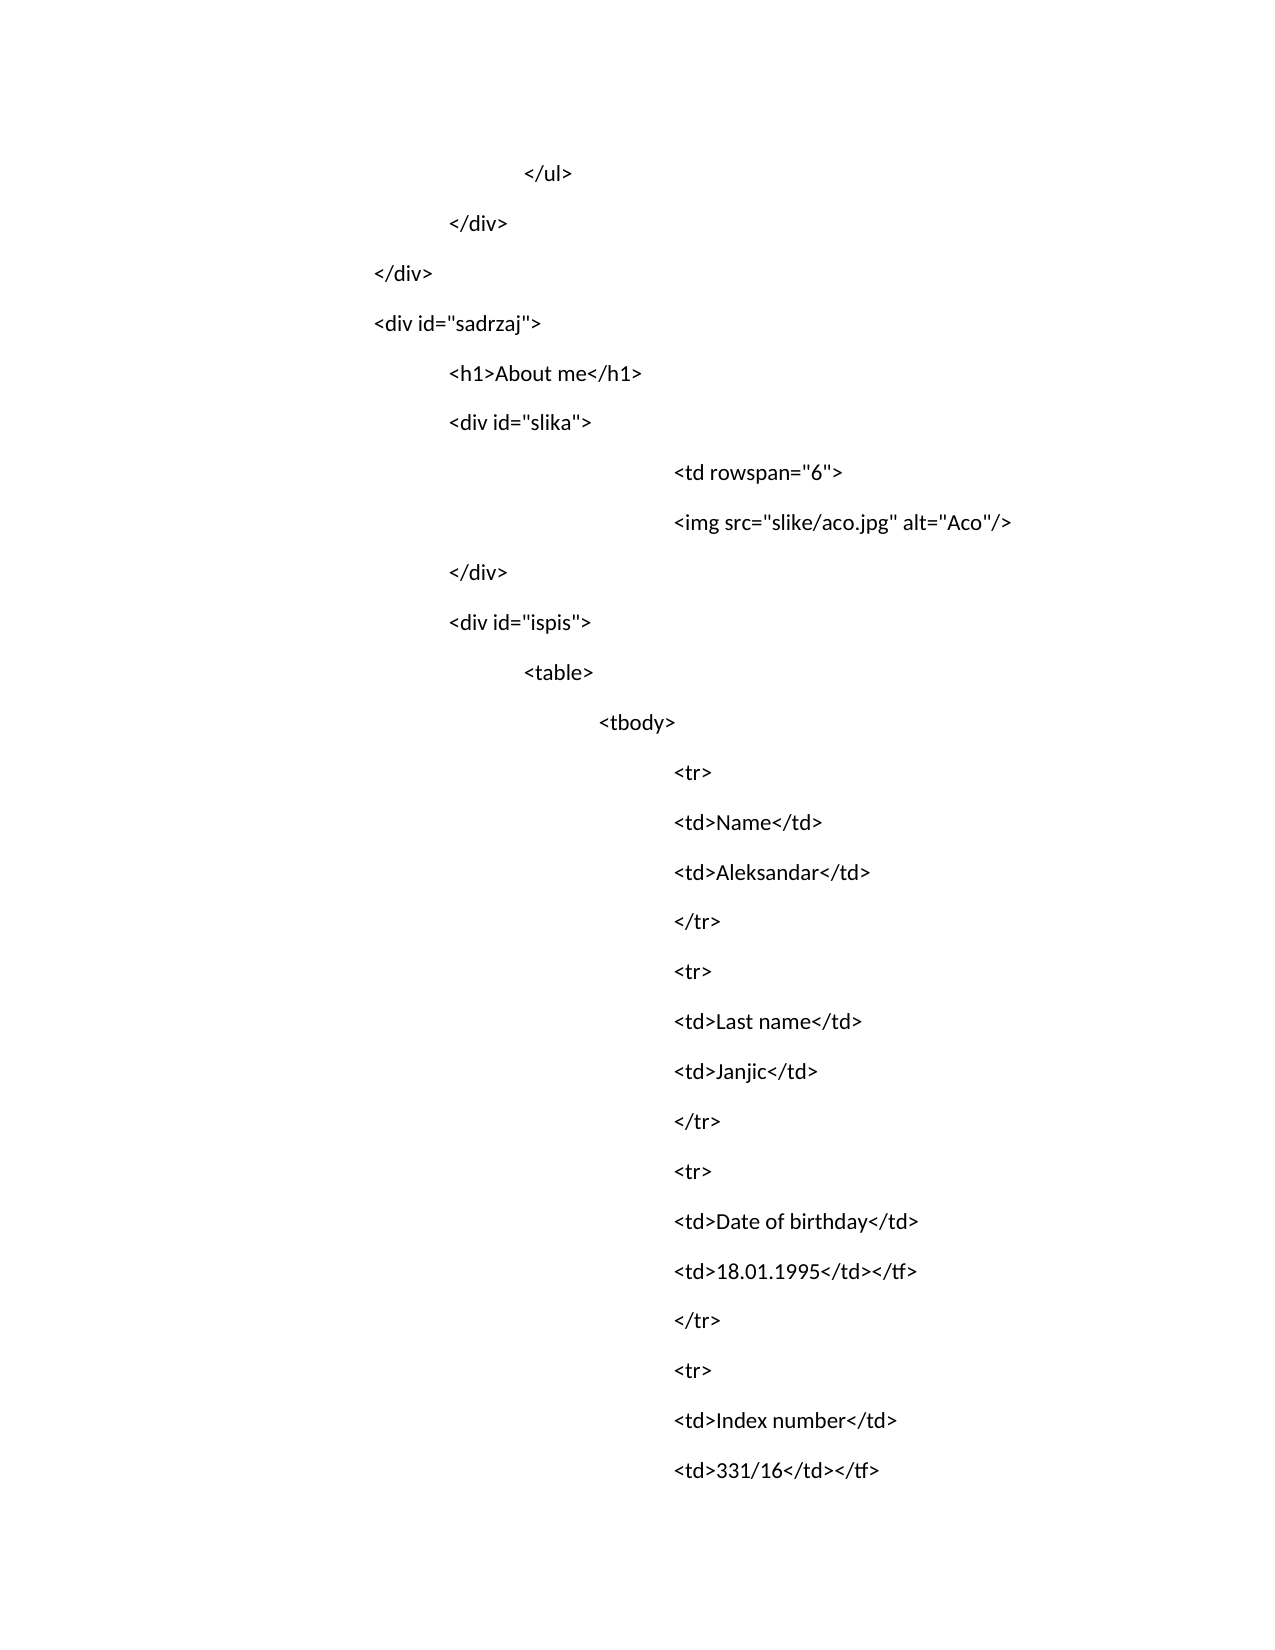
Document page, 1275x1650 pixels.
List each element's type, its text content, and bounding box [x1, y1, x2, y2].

text <tr> [150, 758, 1083, 786]
text </tr> [150, 1307, 1083, 1335]
text </tr> [150, 1107, 1083, 1135]
text <td>Aleksandar</td> [150, 858, 1083, 886]
text <div id="sadrzaj"> [150, 309, 1083, 337]
text <td>18.01.1995</td></tf> [150, 1257, 1083, 1285]
text <td rowspan="6"> [150, 458, 1083, 486]
text <tr> [150, 1357, 1083, 1384]
text <div id="ispis"> [150, 608, 1083, 636]
text </ul> [150, 159, 1083, 187]
text </div> [150, 259, 1083, 287]
text <tr> [150, 1157, 1083, 1185]
text </div> [150, 558, 1083, 586]
text <tr> [150, 957, 1083, 985]
text <tbody> [150, 708, 1083, 736]
text </tr> [150, 907, 1083, 936]
text <td>Last name</td> [150, 1007, 1083, 1035]
text <td>Index number</td> [150, 1406, 1083, 1434]
text <td>331/16</td></tf> [150, 1456, 1083, 1484]
text <table> [150, 658, 1083, 686]
text </div> [150, 209, 1083, 237]
text <td>Date of birthday</td> [150, 1207, 1083, 1235]
text <td>Name</td> [150, 808, 1083, 836]
text <td>Janjic</td> [150, 1057, 1083, 1085]
text <h1>About me</h1> [150, 359, 1083, 387]
text <img src="slike/aco.jpg" alt="Aco"/> [150, 508, 1083, 536]
text <div id="slika"> [150, 408, 1083, 437]
